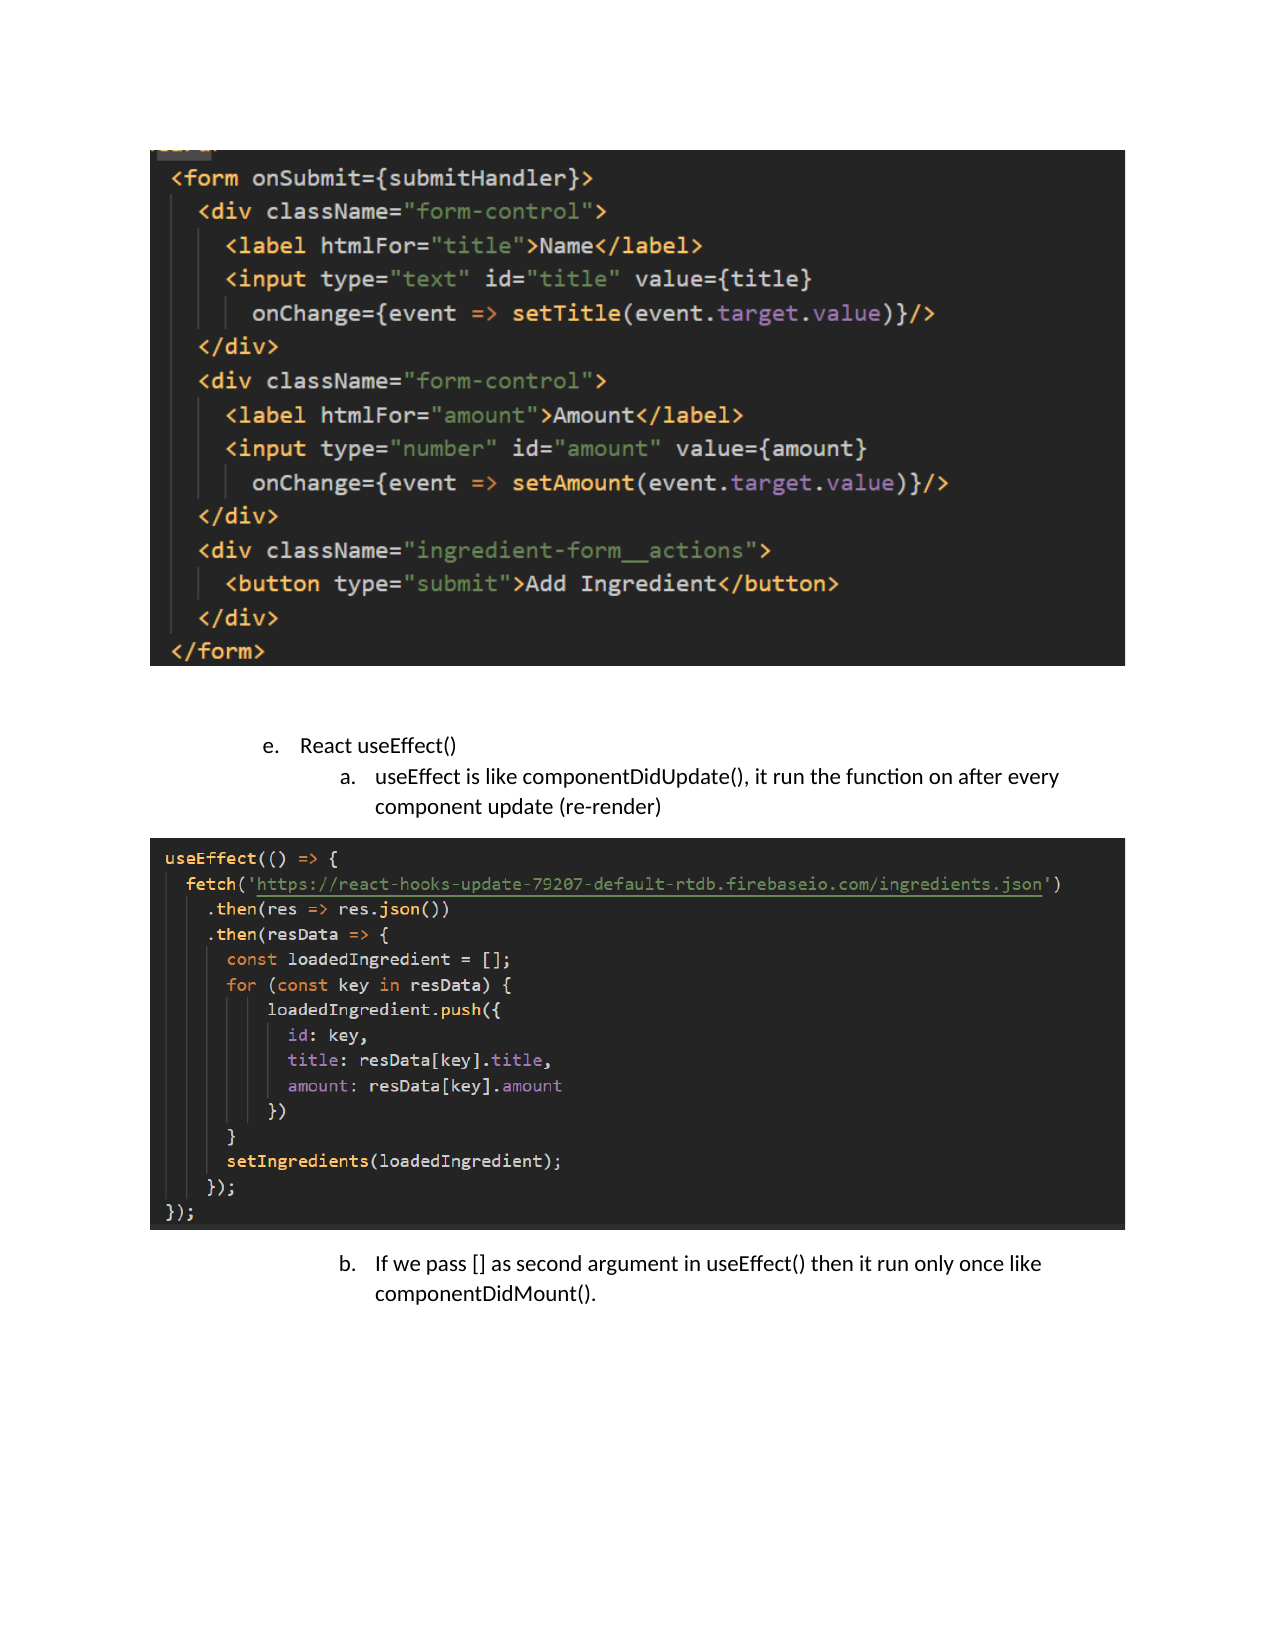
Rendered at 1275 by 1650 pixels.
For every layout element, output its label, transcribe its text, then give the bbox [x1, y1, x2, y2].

list React useEffect() [262, 732, 1125, 760]
picture [150, 150, 1125, 666]
list useEffect is like componentDidUpdate(), it run the function on after every component update (re-render) [356, 762, 1125, 820]
picture [150, 838, 1125, 1230]
list If we pass [] as second argument in useEffect() then it run only once like componentDidMount(). [356, 1249, 1125, 1307]
